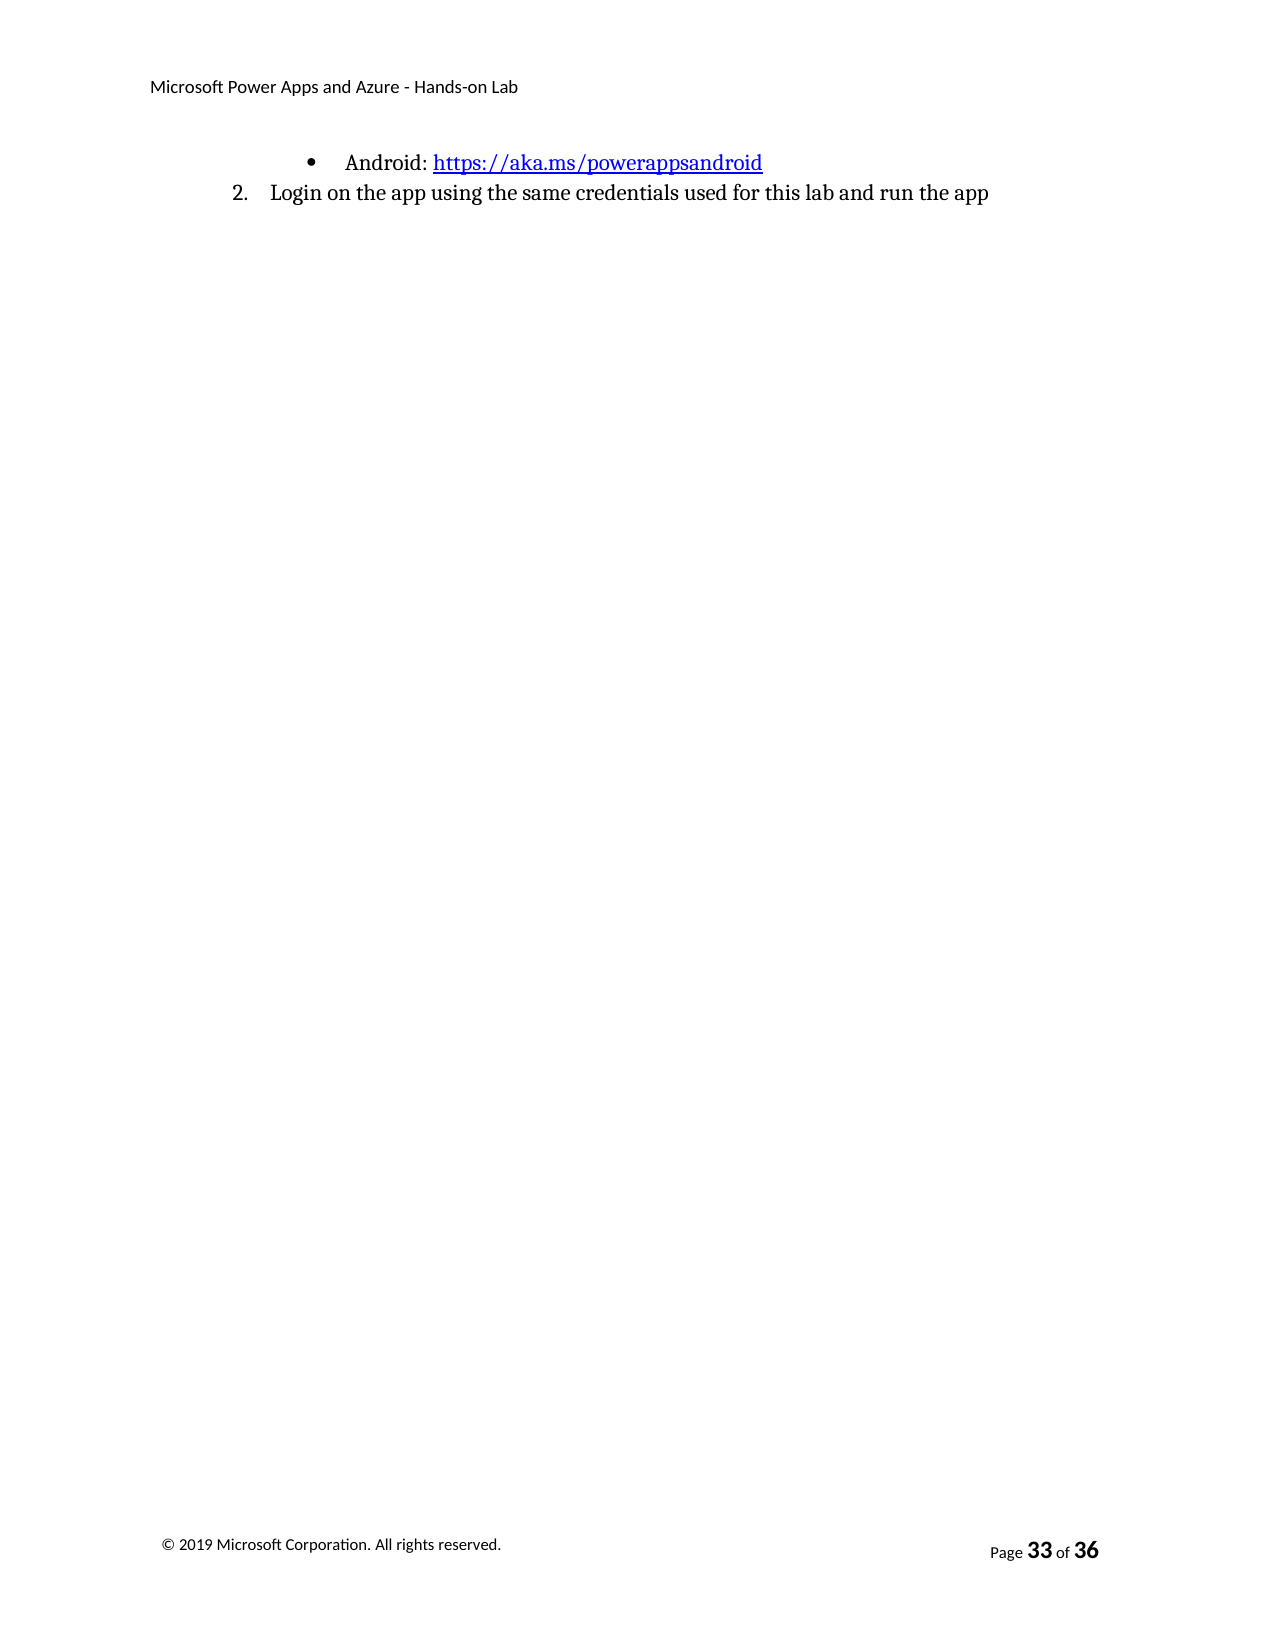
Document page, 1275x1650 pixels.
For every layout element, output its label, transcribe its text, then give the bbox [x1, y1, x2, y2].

list Android: https://aka.ms/powerappsandroid [307, 150, 1110, 176]
list Login on the app using the same credentials used for this lab and run the app [232, 180, 1110, 207]
